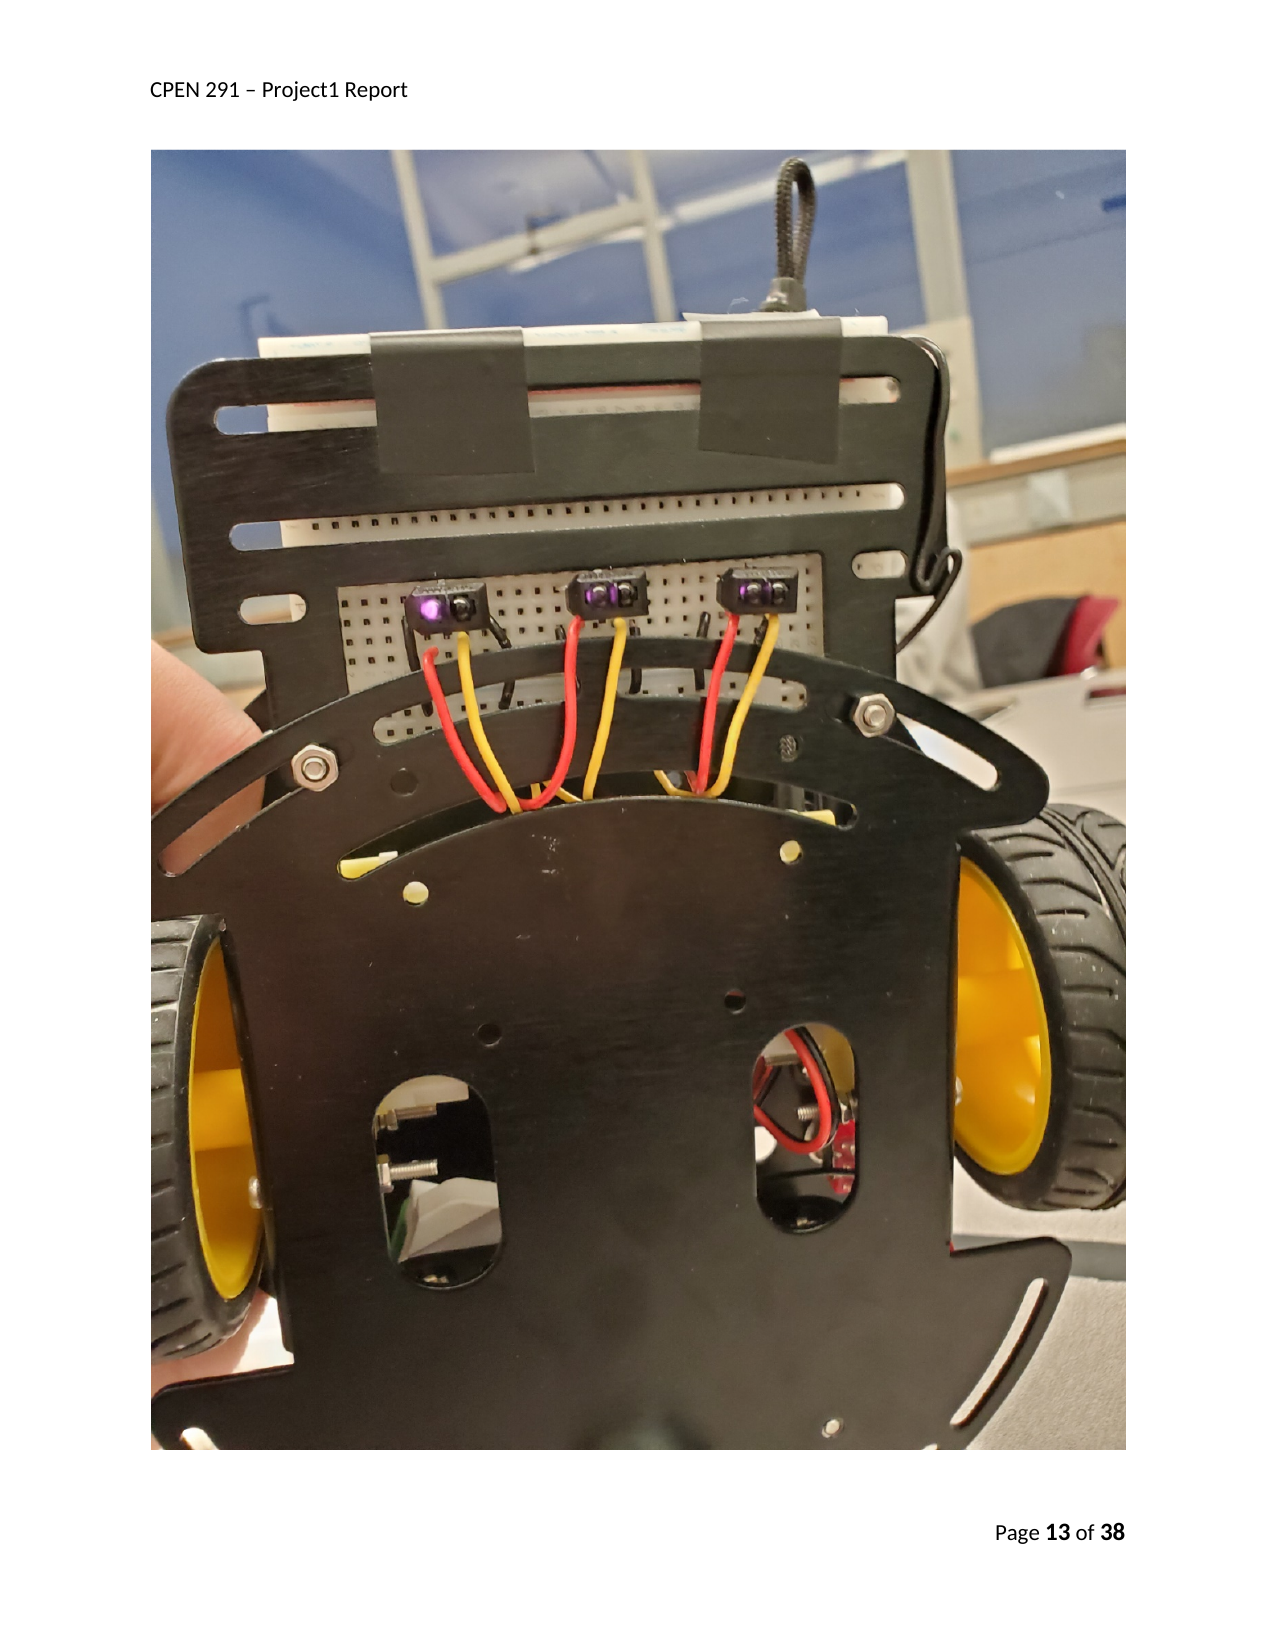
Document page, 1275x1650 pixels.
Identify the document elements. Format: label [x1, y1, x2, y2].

picture [152, 151, 1126, 1448]
